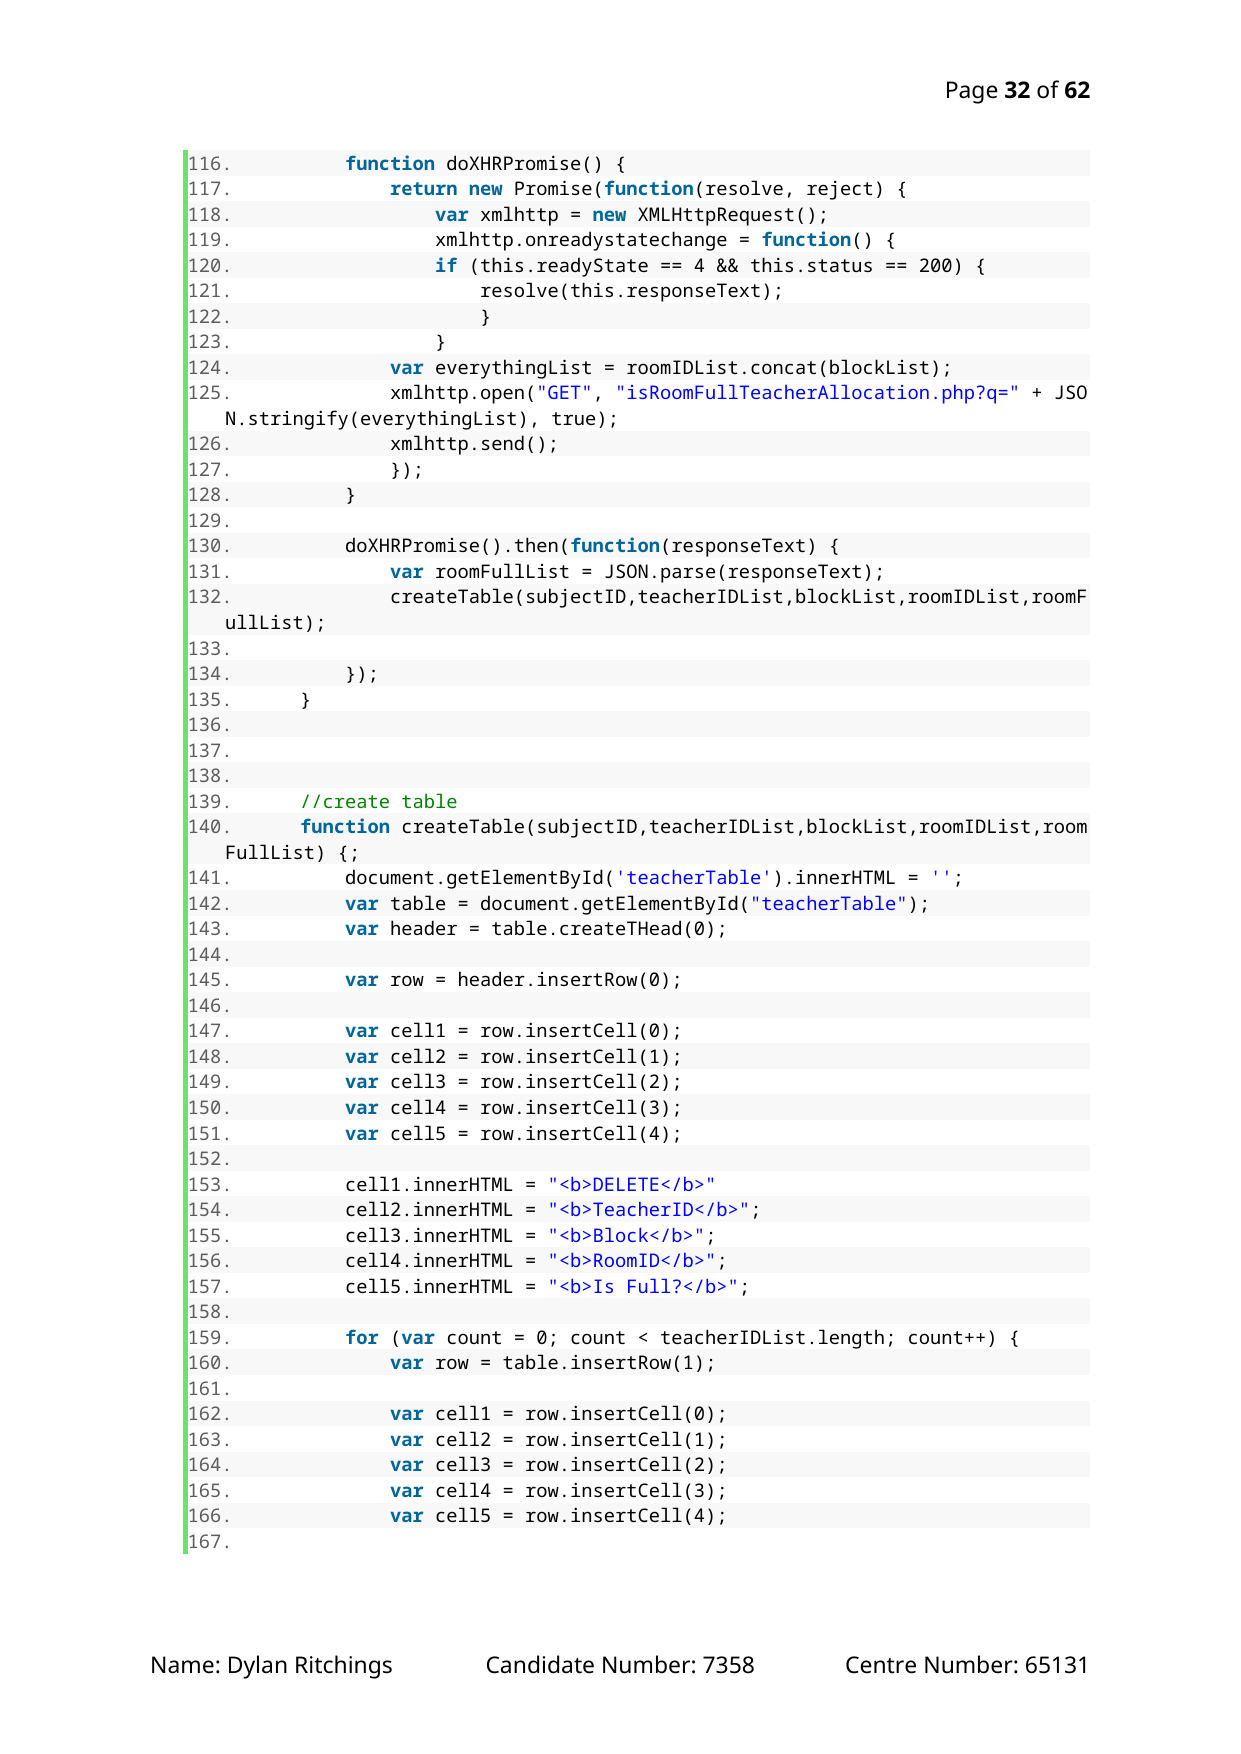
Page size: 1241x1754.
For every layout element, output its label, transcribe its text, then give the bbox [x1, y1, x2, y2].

list return new Promise(function(resolve, reject) { [188, 176, 1090, 201]
list var cell4 = row.insertCell(3); [188, 1094, 1090, 1120]
list for (var count = 0; count < teacherIDList.length; count++) { [188, 1324, 1090, 1349]
list xmlhttp.onreadystatechange = function() { [188, 227, 1090, 252]
list var cell2 = row.insertCell(1); [188, 1426, 1090, 1452]
list cell2.innerHTML = "<b>TeacherID</b>"; [188, 1196, 1090, 1222]
list var row = header.insertRow(0); [188, 967, 1090, 992]
list var xmlhttp = new XMLHttpRequest(); [188, 201, 1090, 227]
list } [188, 303, 1090, 329]
list } [188, 329, 1090, 354]
list var header = table.createTHead(0); [188, 916, 1090, 941]
list cell5.innerHTML = "<b>Is Full?</b>"; [188, 1273, 1090, 1298]
list cell1.innerHTML = "<b>DELETE</b>" [188, 1171, 1090, 1196]
list //create table [188, 788, 1090, 813]
list var row = table.insertRow(1); [188, 1349, 1090, 1375]
list var cell1 = row.insertCell(0); [188, 1401, 1090, 1426]
list function doXHRPromise() { [188, 150, 1090, 176]
list document.getElementById('teacherTable').innerHTML = ''; [188, 864, 1090, 890]
list xmlhttp.open("GET", "isRoomFullTeacherAllocation.php?q=" + JSON.stringify(everythingList), true); [188, 380, 1090, 431]
list resolve(this.responseText); [188, 278, 1090, 303]
list var cell3 = row.insertCell(2); [188, 1452, 1090, 1477]
list cell4.innerHTML = "<b>RoomID</b>"; [188, 1247, 1090, 1273]
list var table = document.getElementById("teacherTable"); [188, 890, 1090, 916]
list var cell5 = row.insertCell(4); [188, 1120, 1090, 1145]
list var cell2 = row.insertCell(1); [188, 1043, 1090, 1069]
list cell3.innerHTML = "<b>Block</b>"; [188, 1222, 1090, 1247]
list var cell1 = row.insertCell(0); [188, 1018, 1090, 1043]
list }); [188, 660, 1090, 686]
list if (this.readyState == 4 && this.status == 200) { [188, 252, 1090, 278]
list var cell4 = row.insertCell(3); [188, 1477, 1090, 1503]
list var cell5 = row.insertCell(4); [188, 1503, 1090, 1528]
list var cell3 = row.insertCell(2); [188, 1069, 1090, 1094]
list }); [188, 456, 1090, 482]
list } [188, 686, 1090, 711]
list doXHRPromise().then(function(responseText) { [188, 533, 1090, 558]
list xmlhttp.send(); [188, 431, 1090, 456]
list var roomFullList = JSON.parse(responseText); [188, 558, 1090, 584]
list } [188, 482, 1090, 507]
list createTable(subjectID,teacherIDList,blockList,roomIDList,roomFullList); [188, 584, 1090, 635]
list var everythingList = roomIDList.concat(blockList); [188, 354, 1090, 380]
list function createTable(subjectID,teacherIDList,blockList,roomIDList,roomFullList) {; [188, 813, 1090, 864]
